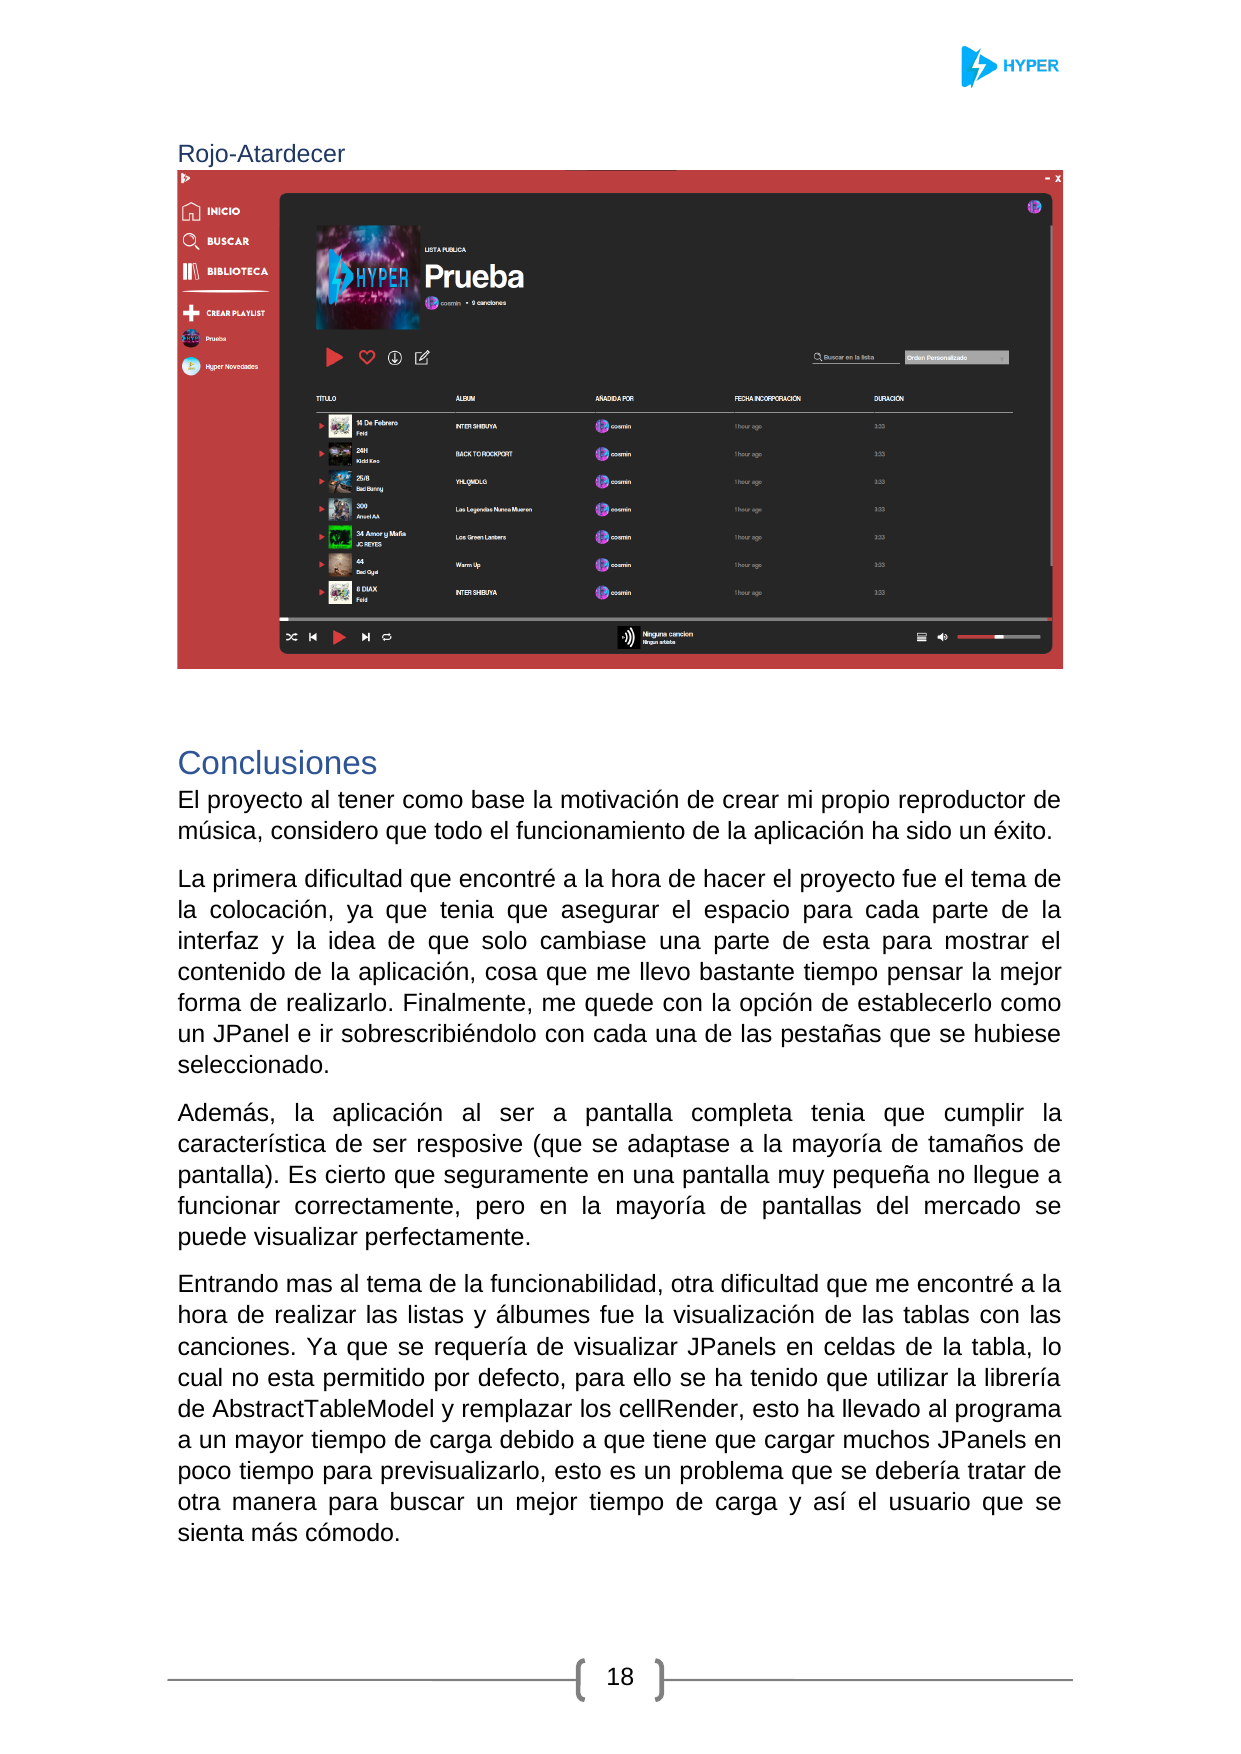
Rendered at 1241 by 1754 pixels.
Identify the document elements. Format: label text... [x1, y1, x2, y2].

text Entrando mas al tema de la funcionabilidad, otra dificultad que me encontré a la hora de realizar las listas y álbumes fue la visualización de las tablas con las canciones. Ya que se requería de visualizar JPanels en celdas de la tabla, lo cual no esta permitido por defecto, para ello se ha tenido que utilizar la librería de AbstractTableModel y remplazar los cellRender, esto ha llevado al programa a un mayor tiempo de carga debido a que tiene que cargar muchos JPanels en poco tiempo para previsualizarlo, esto es un problema que se debería tratar de otra manera para buscar un mejor tiempo de carga y así el usuario que se sienta más cómodo. [177, 1269, 1063, 1547]
subtitle Rojo-Atardecer [177, 139, 1063, 168]
subtitle Conclusiones [177, 743, 1063, 782]
text El proyecto al tener como base la motivación de crear mi propio reproductor de música, considero que todo el funcionamiento de la aplicación ha sido un éxito. [177, 785, 1063, 845]
text La primera dificultad que encontré a la hora de hacer el proyecto fue el tema de la colocación, ya que tenia que asegurar el espacio para cada parte de la interfaz y la idea de que solo cambiase una parte de esta para mostrar el contenido de la aplicación, cosa que me llevo bastante tiempo pensar la mejor forma de realizarlo. Finalmente, me quede con la opción de establecerlo como un JPanel e ir sobrescribiéndolo con cada una de las pestañas que se hubiese seleccionado. [177, 864, 1063, 1079]
picture [958, 14, 1064, 120]
text Además, la aplicación al ser a pantalla completa tenia que cumplir la característica de ser resposive (que se adaptase a la mayoría de tamaños de pantalla). Es cierto que seguramente en una pantalla muy pequeña no llegue a funcionar correctamente, pero en la mayoría de pantallas del mercado se puede visualizar perfectamente. [177, 1098, 1063, 1251]
picture [177, 170, 1064, 669]
